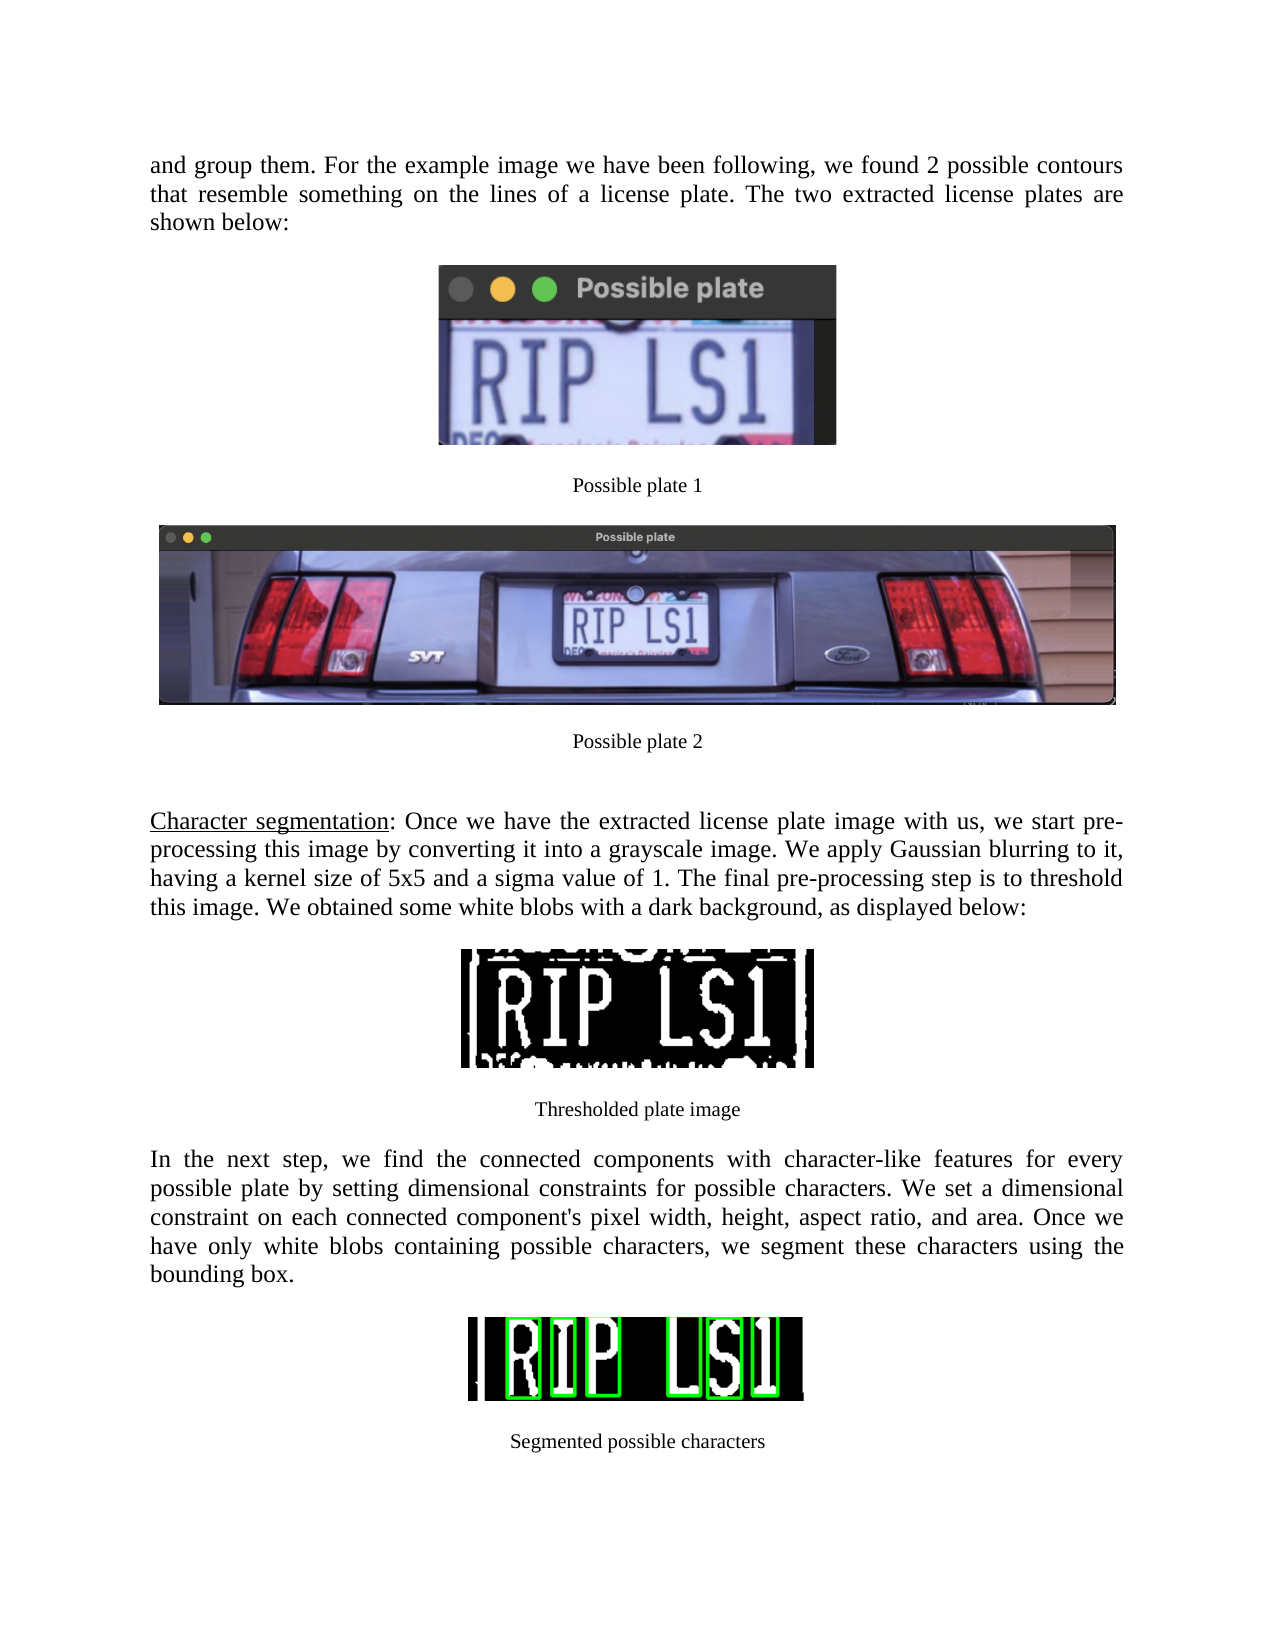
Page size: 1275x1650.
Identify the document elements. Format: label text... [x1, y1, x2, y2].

picture [468, 1317, 808, 1401]
text Character segmentation: Once we have the extracted license plate image with us, we start pre-processing this image by converting it into a grayscale image. We apply Gaussian blurring to it, having a kernel size of 5x5 and a sigma value of 1. The final pre-processing step is to threshold this image. We obtained some white blobs with a dark background, as displayed below: [150, 806, 1125, 921]
text Segmented possible characters [150, 1429, 1125, 1453]
picture [438, 265, 837, 445]
picture [461, 949, 814, 1068]
text Possible plate 1 [150, 473, 1125, 497]
text Possible plate 2 [150, 729, 1125, 753]
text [150, 150, 1125, 236]
picture [159, 525, 1116, 705]
text Thresholded plate image [150, 1096, 1125, 1121]
text In the next step, we find the connected components with character-like features for every possible plate by setting dimensional constraints for possible characters. We set a dimensional constraint on each connected component's pixel width, height, aspect ratio, and area. Once we have only white blobs containing possible characters, we segment these characters using the bounding box. [150, 1144, 1125, 1288]
